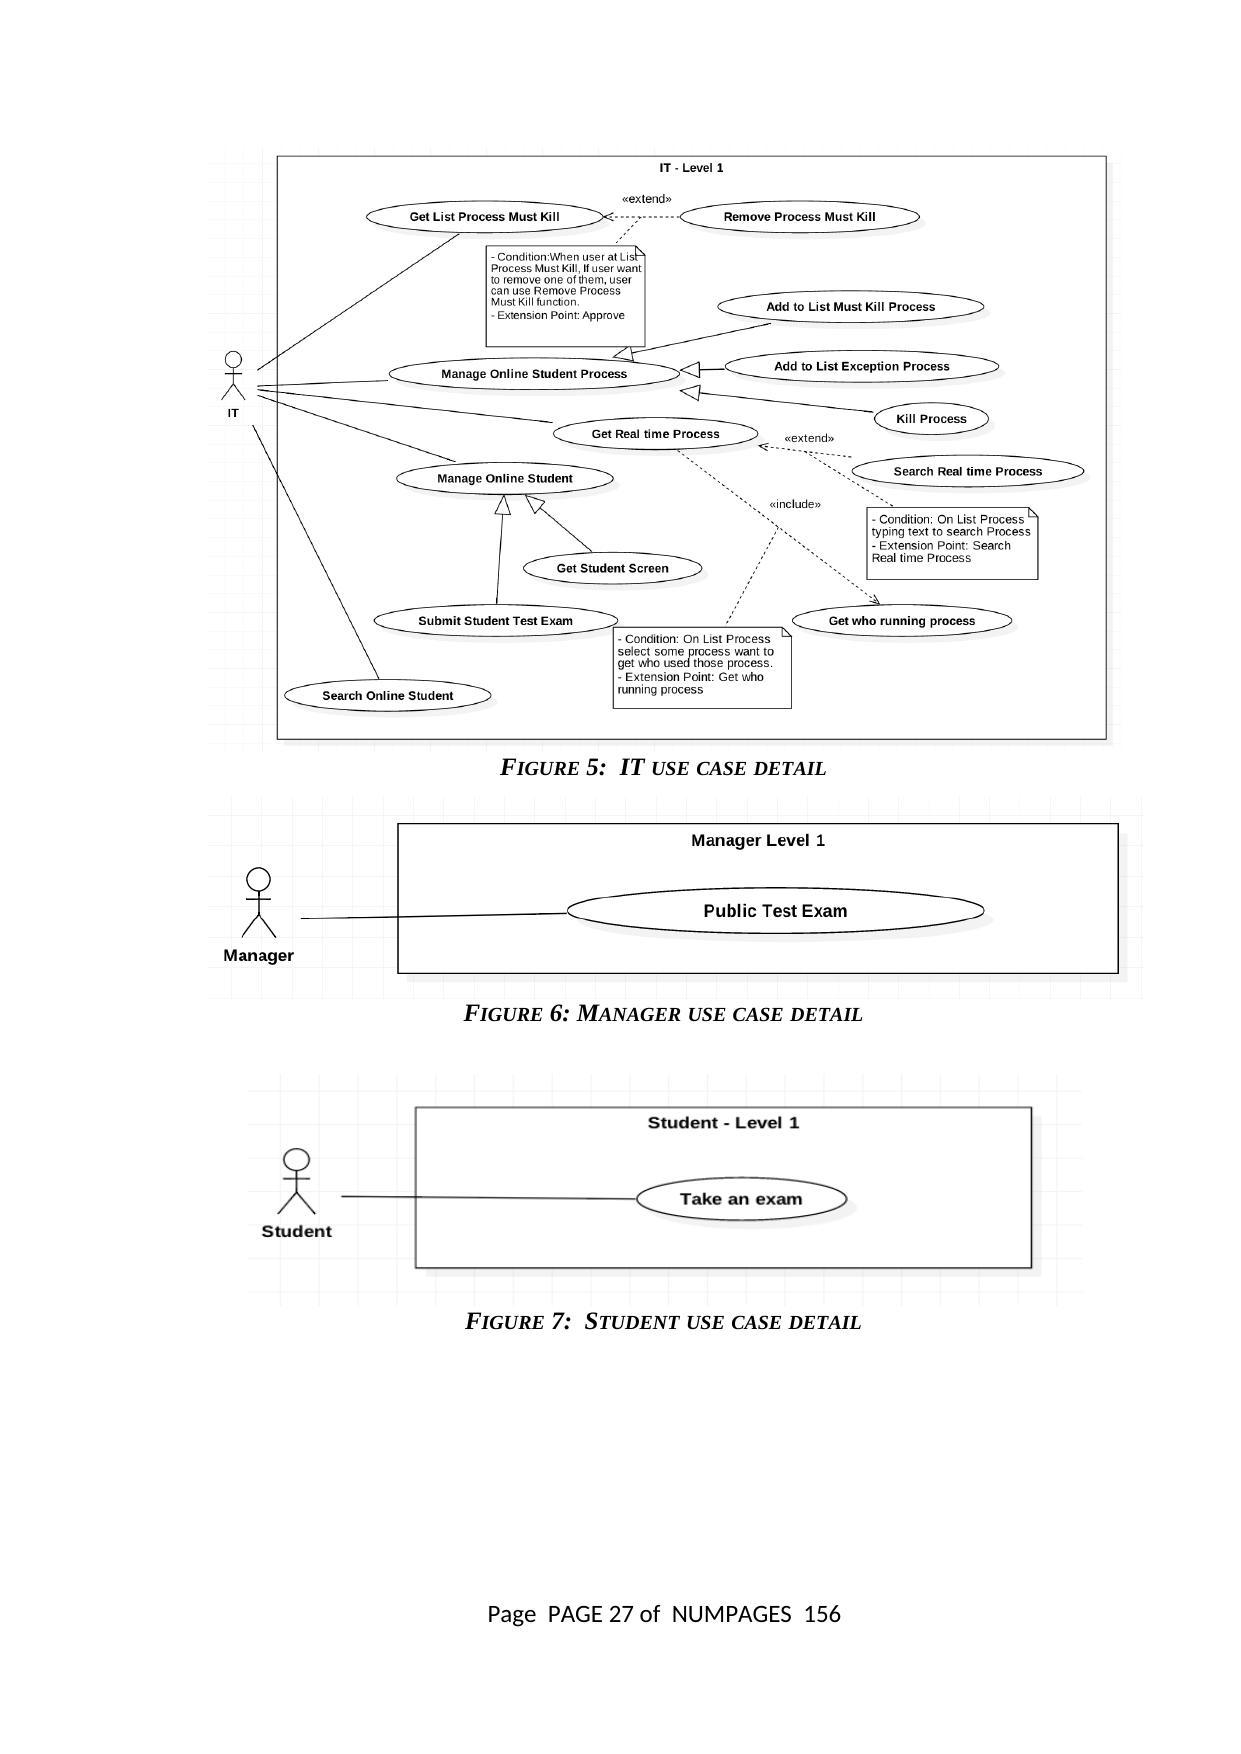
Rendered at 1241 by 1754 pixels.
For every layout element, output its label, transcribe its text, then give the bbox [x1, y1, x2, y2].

picture [207, 147, 1122, 752]
text Figure 6: Manager use case detail [207, 999, 1122, 1027]
picture [206, 797, 1146, 999]
picture [246, 1074, 1083, 1306]
text Figure 5: IT use case detail [207, 752, 1122, 781]
text Figure 7: Student use case detail [207, 1306, 1122, 1335]
